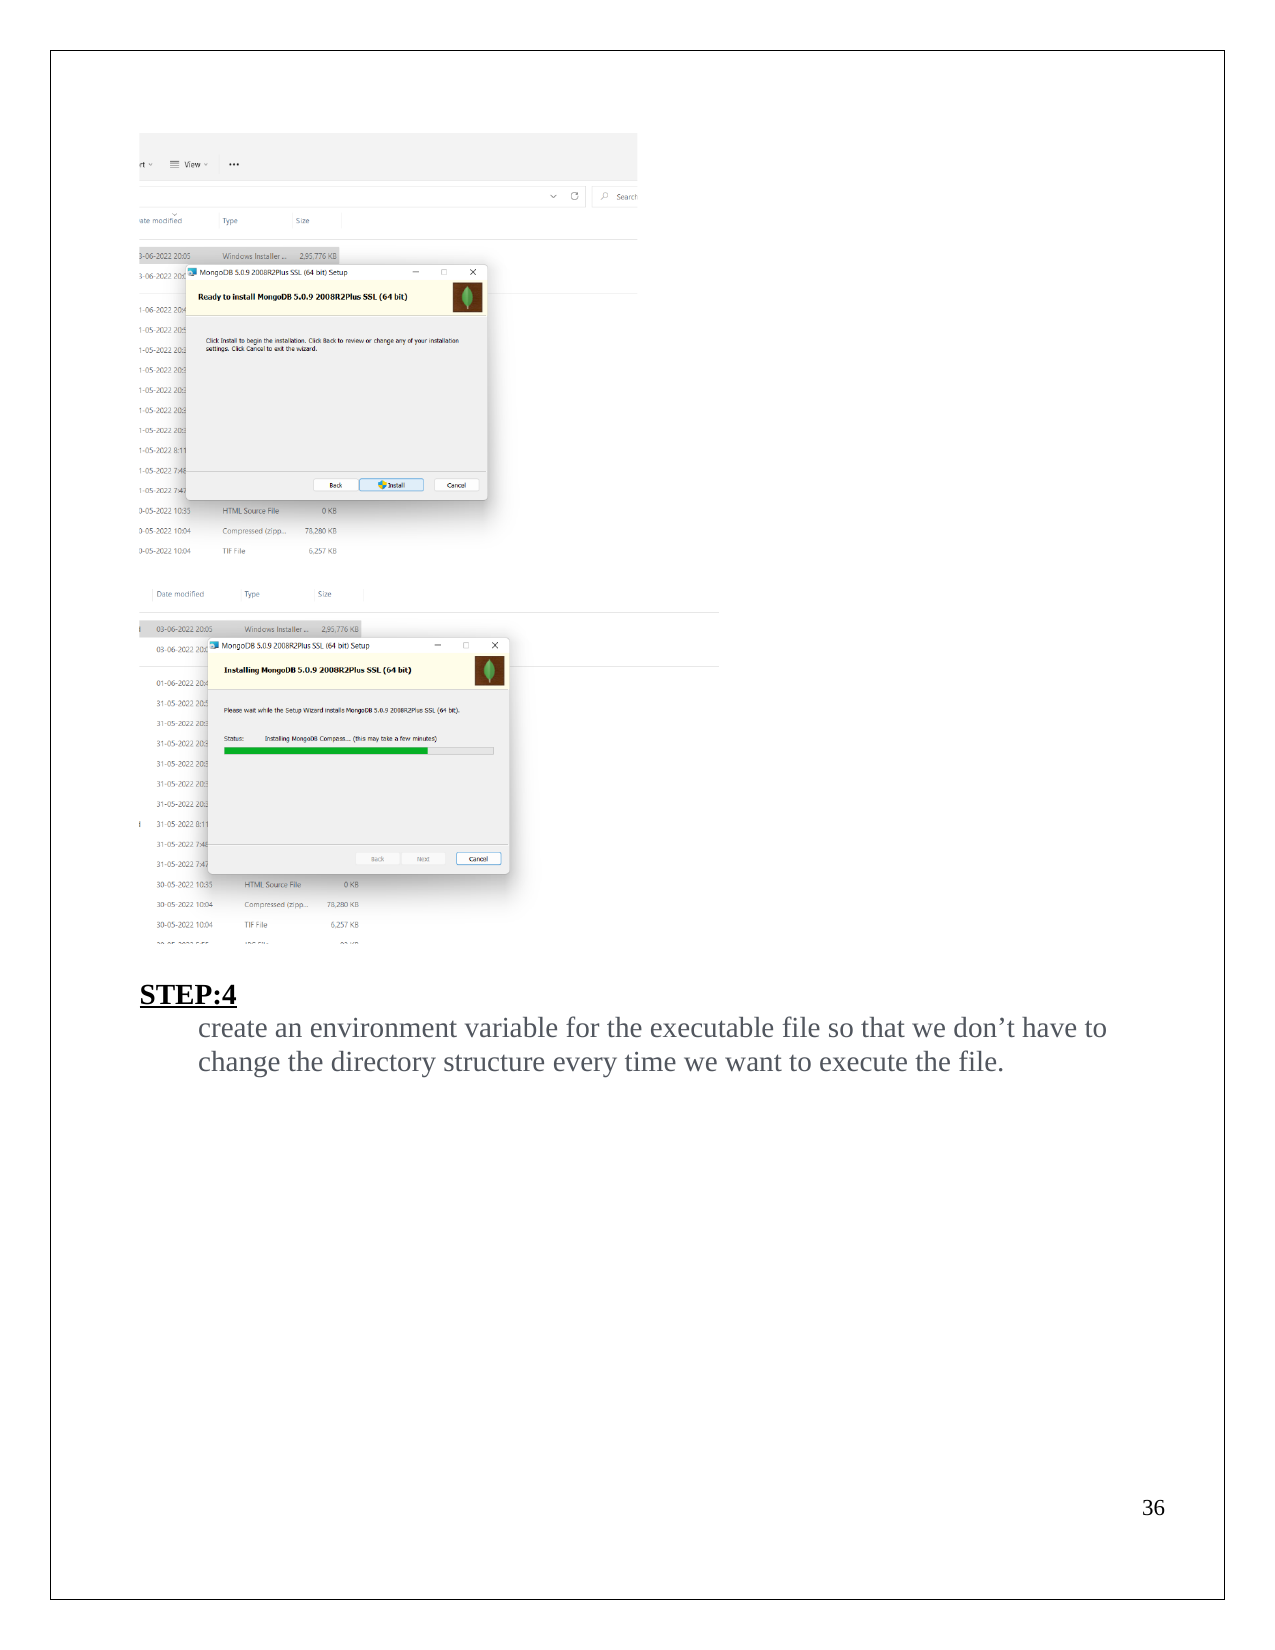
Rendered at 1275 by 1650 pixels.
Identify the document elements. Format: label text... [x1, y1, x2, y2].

picture [139, 133, 638, 556]
text create an environment variable for the executable file so that we don’t have to change the directory structure every time we want to execute the file. [1004, 1011, 1164, 1078]
picture [139, 589, 719, 944]
text STEP:4 [139, 977, 1164, 1011]
